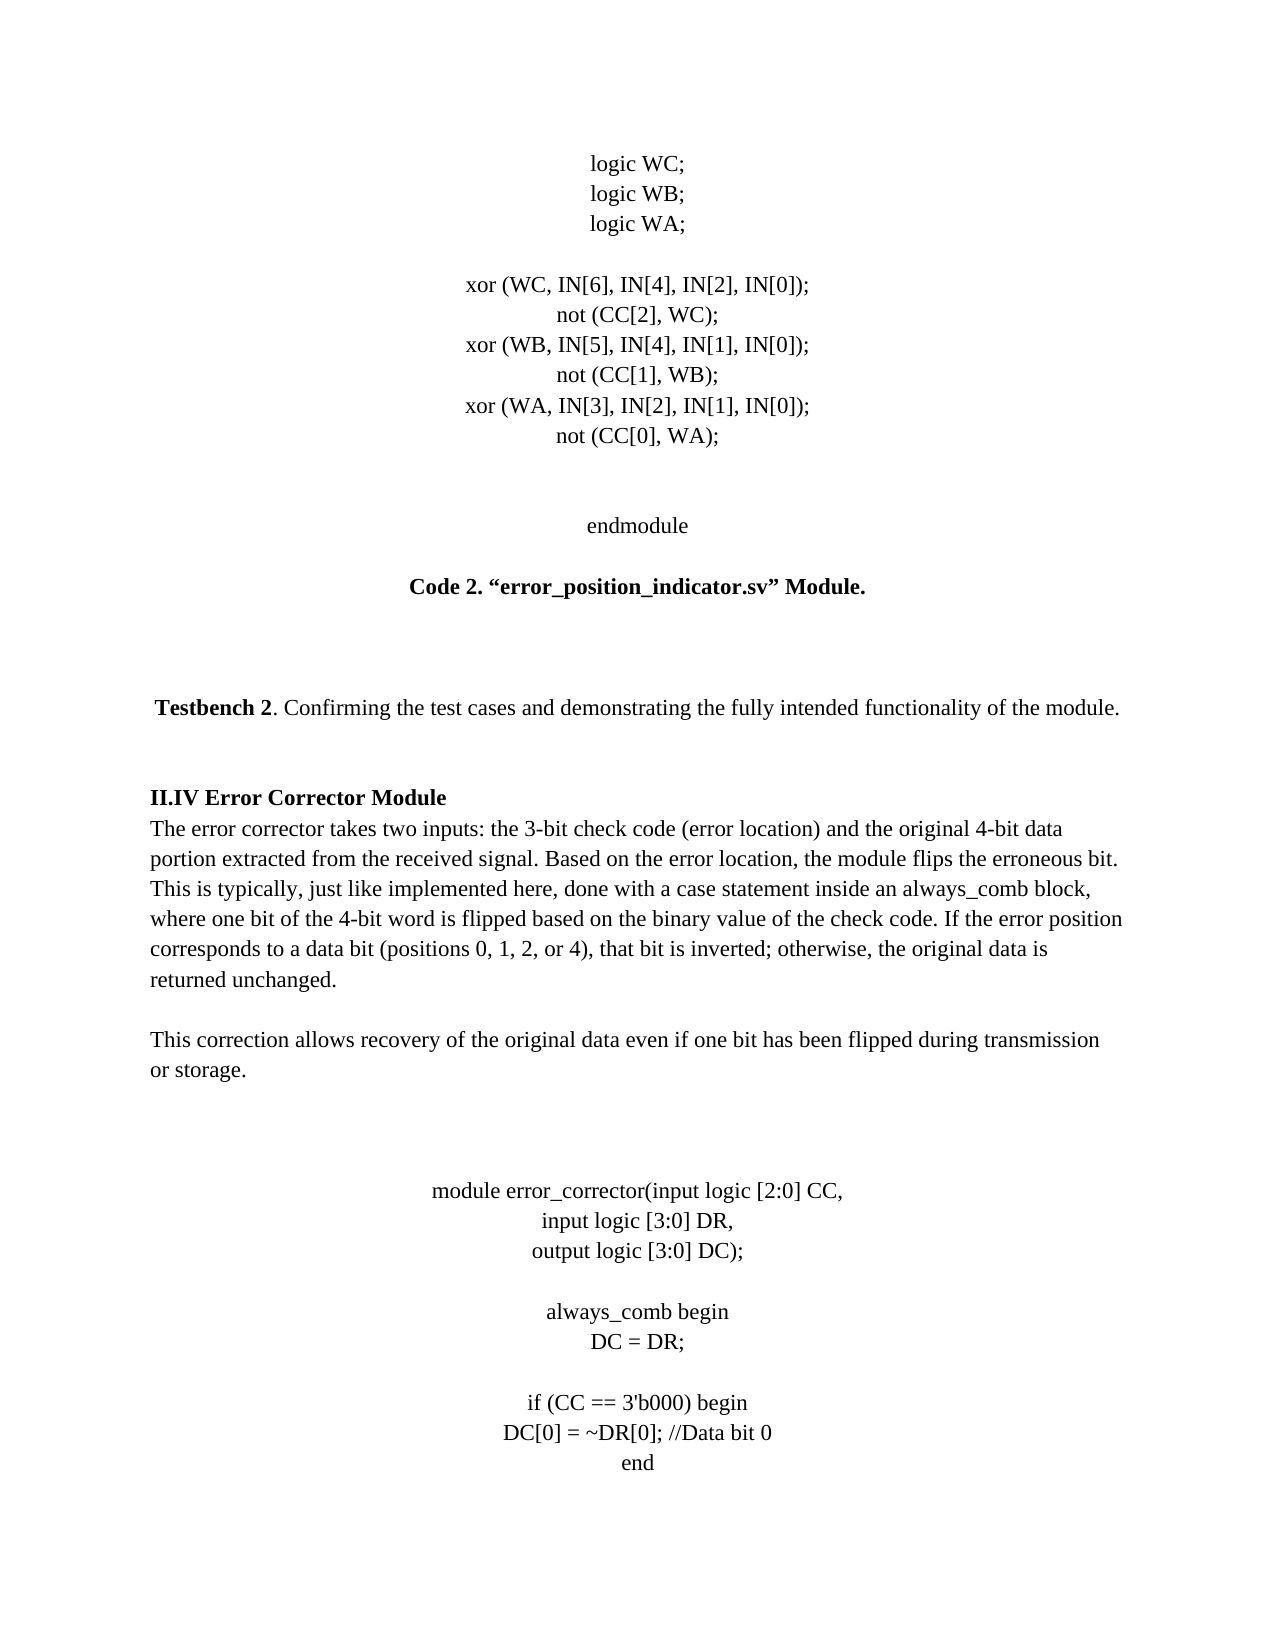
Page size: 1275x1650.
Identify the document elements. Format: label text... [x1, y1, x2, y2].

text always_comb begin [150, 1298, 1125, 1324]
text The error corrector takes two inputs: the 3-bit check code (error location) and the original 4-bit data portion extracted from the received signal. Based on the error location, the module flips the erroneous bit. This is typically, just like implemented here, done with a case statement inside an always_comb block, where one bit of the 4-bit word is flipped based on the binary value of the check code. If the error position corresponds to a data bit (positions 0, 1, 2, or 4), that bit is inverted; otherwise, the original data is returned unchanged. [150, 814, 1125, 992]
text not (CC[2], WC); [150, 301, 1125, 327]
text DC = DR; [150, 1328, 1125, 1354]
text This correction allows recovery of the original data even if one bit has been flipped during transmission or storage. [150, 1026, 1125, 1083]
text xor (WB, IN[5], IN[4], IN[1], IN[0]); [150, 331, 1125, 358]
text xor (WC, IN[6], IN[4], IN[2], IN[0]); [150, 271, 1125, 297]
text Code 2. “error_position_indicator.sv” Module. [150, 573, 1125, 599]
text Testbench 2. Confirming the test cases and demonstrating the fully intended functionality of the module. [150, 694, 1125, 720]
text not (CC[0], WA); [150, 422, 1125, 448]
text not (CC[1], WB); [150, 361, 1125, 388]
text module error_corrector(input logic [2:0] CC, [150, 1177, 1125, 1203]
text if (CC == 3'b000) begin [150, 1388, 1125, 1415]
text xor (WA, IN[3], IN[2], IN[1], IN[0]); [150, 392, 1125, 418]
text logic WC; [150, 150, 1125, 176]
text input logic [3:0] DR, [150, 1207, 1125, 1234]
text II.IV Error Corrector Module [150, 784, 1125, 811]
text logic WA; [150, 210, 1125, 237]
text DC[0] = ~DR[0]; //Data bit 0 [150, 1419, 1125, 1445]
text endmodule [150, 512, 1125, 539]
text end [150, 1449, 1125, 1475]
text output logic [3:0] DC); [150, 1237, 1125, 1264]
text logic WB; [150, 180, 1125, 207]
